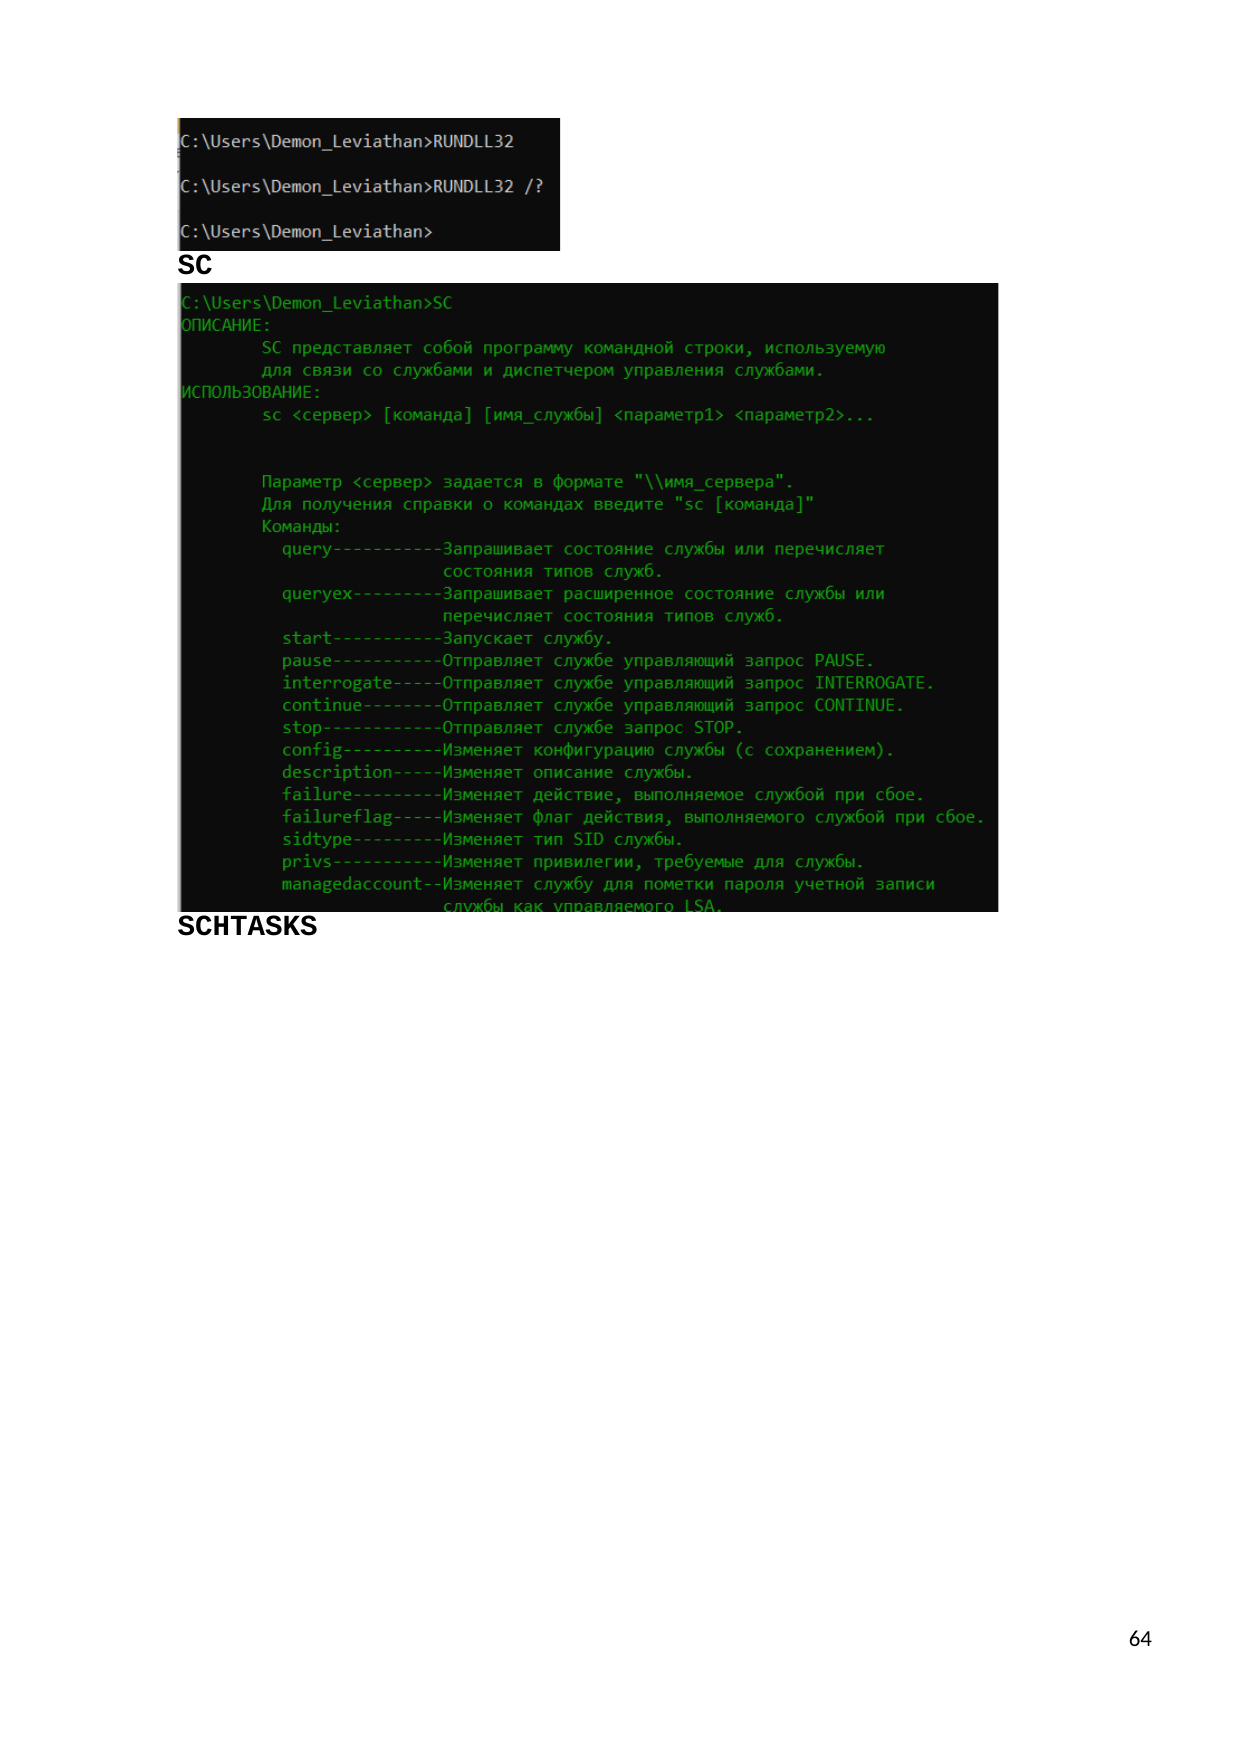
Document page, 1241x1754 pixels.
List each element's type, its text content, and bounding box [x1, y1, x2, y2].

picture [177, 118, 561, 251]
picture [177, 283, 999, 912]
list SCHTASKS [177, 912, 1152, 944]
